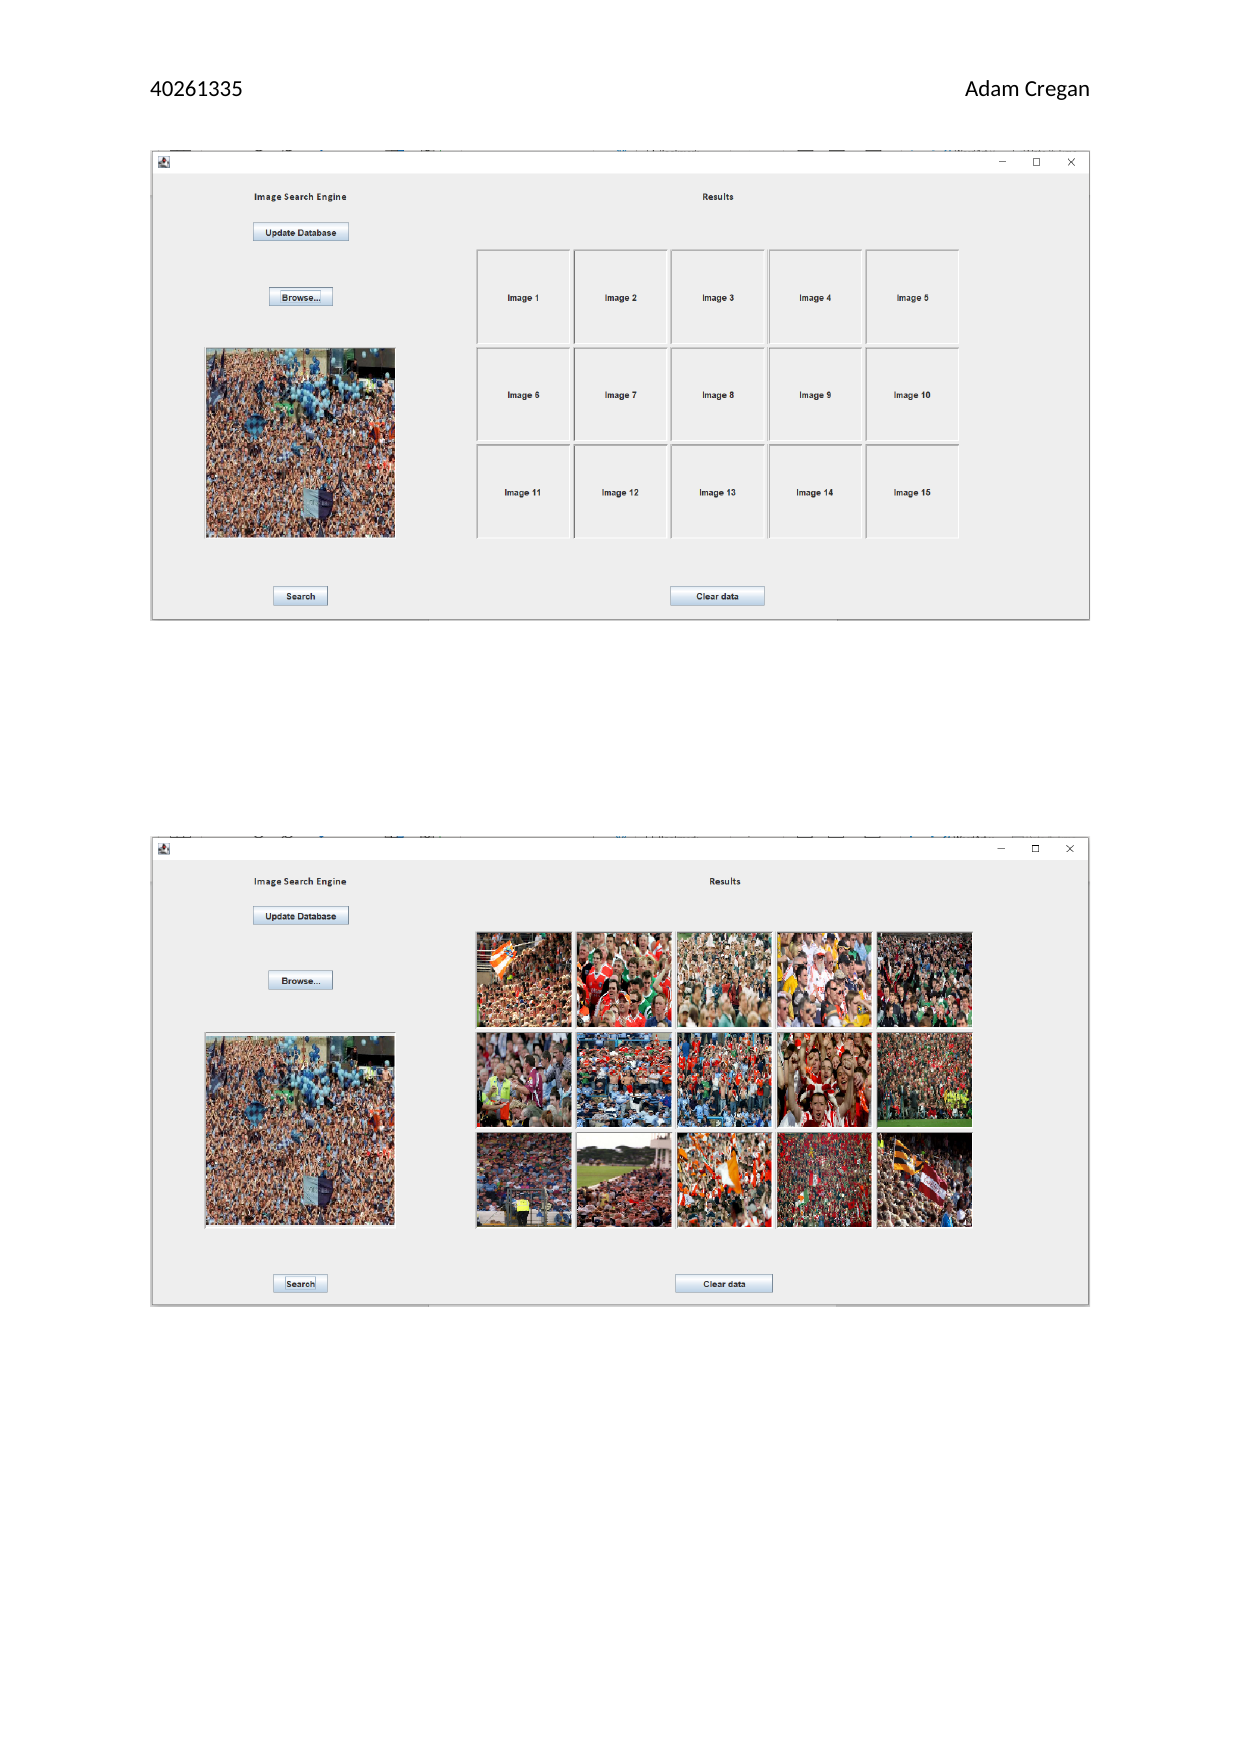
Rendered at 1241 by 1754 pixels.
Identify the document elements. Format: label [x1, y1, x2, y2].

picture [150, 150, 1091, 621]
picture [150, 836, 1091, 1307]
